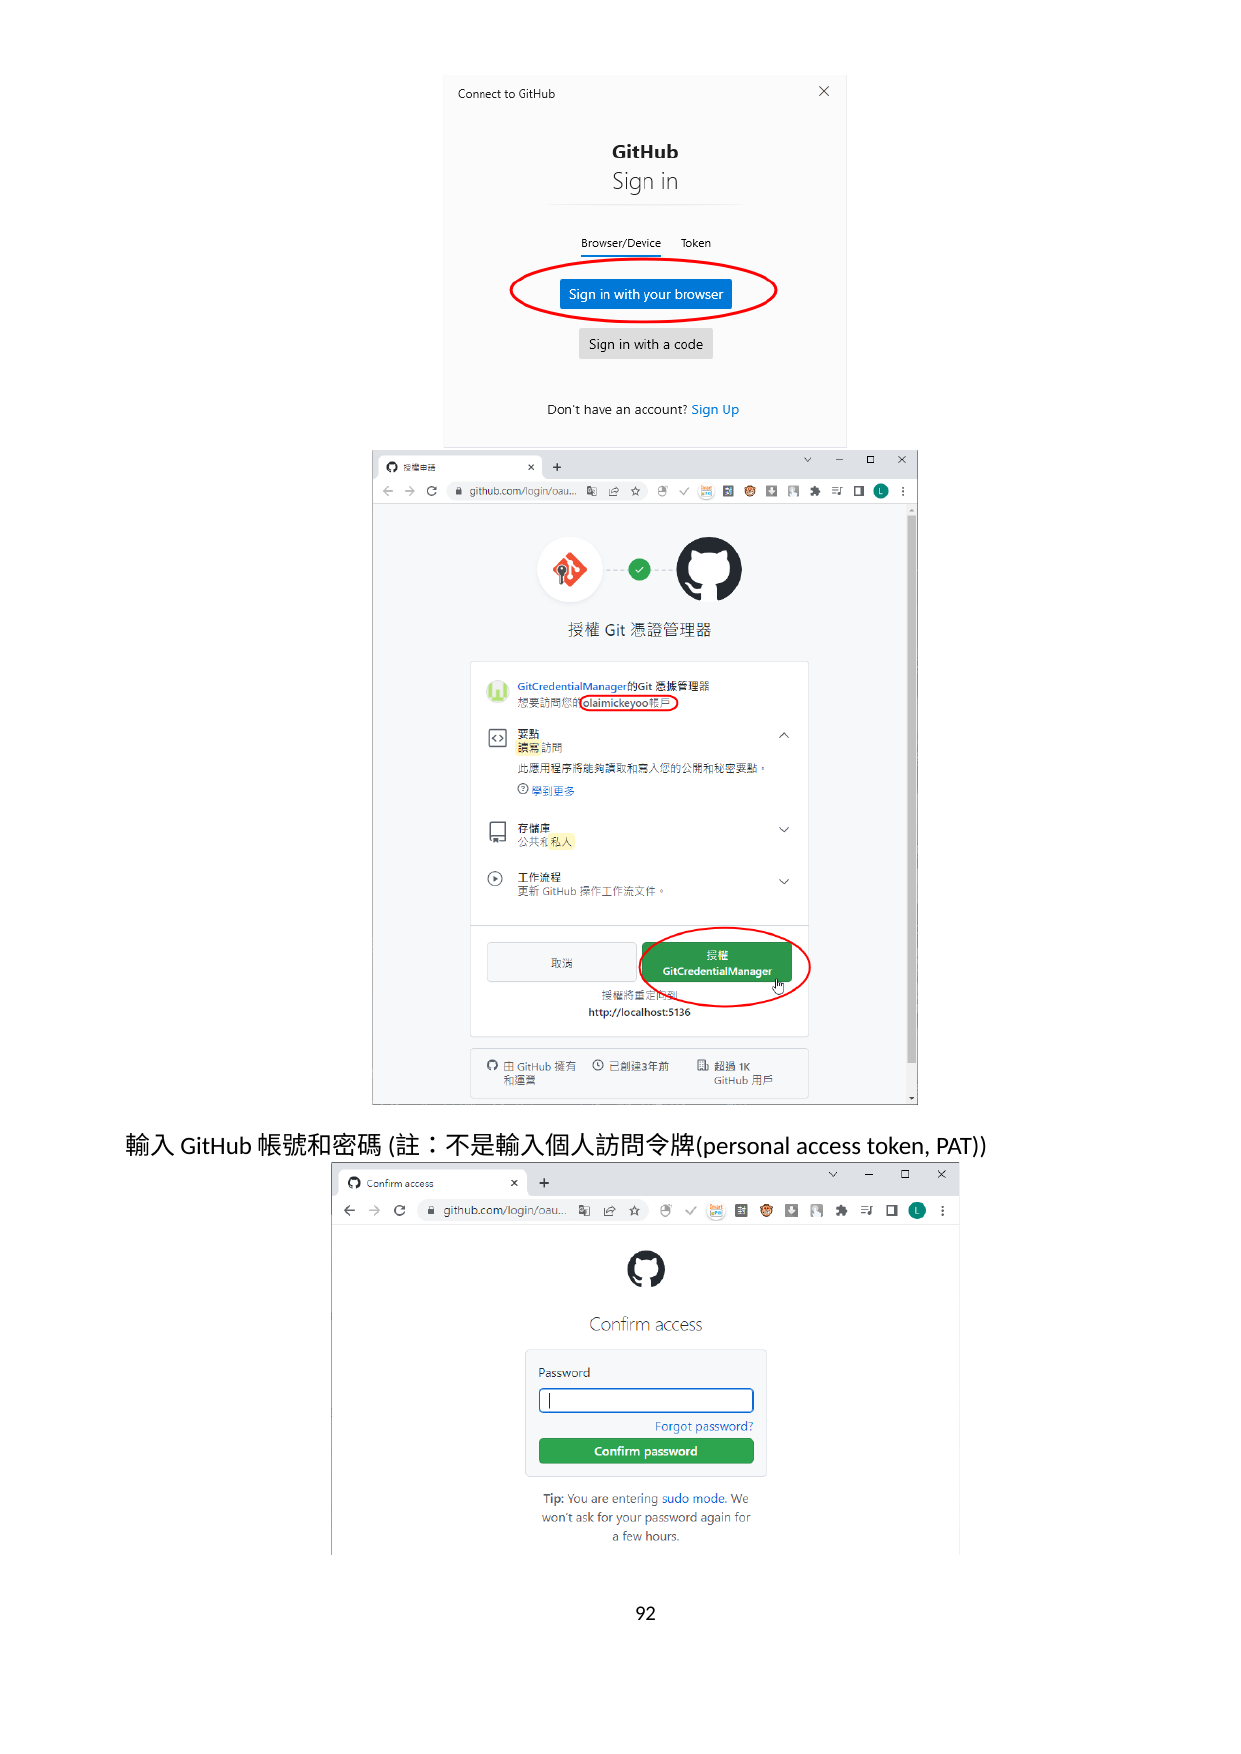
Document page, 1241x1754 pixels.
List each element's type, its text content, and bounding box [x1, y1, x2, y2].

picture [331, 1162, 960, 1555]
picture [372, 450, 918, 1105]
picture [443, 75, 847, 448]
text 輸入GitHub帳號和密碼 (註：不是輸入個人訪問令牌(personal access token, PAT)) [75, 1125, 1165, 1162]
